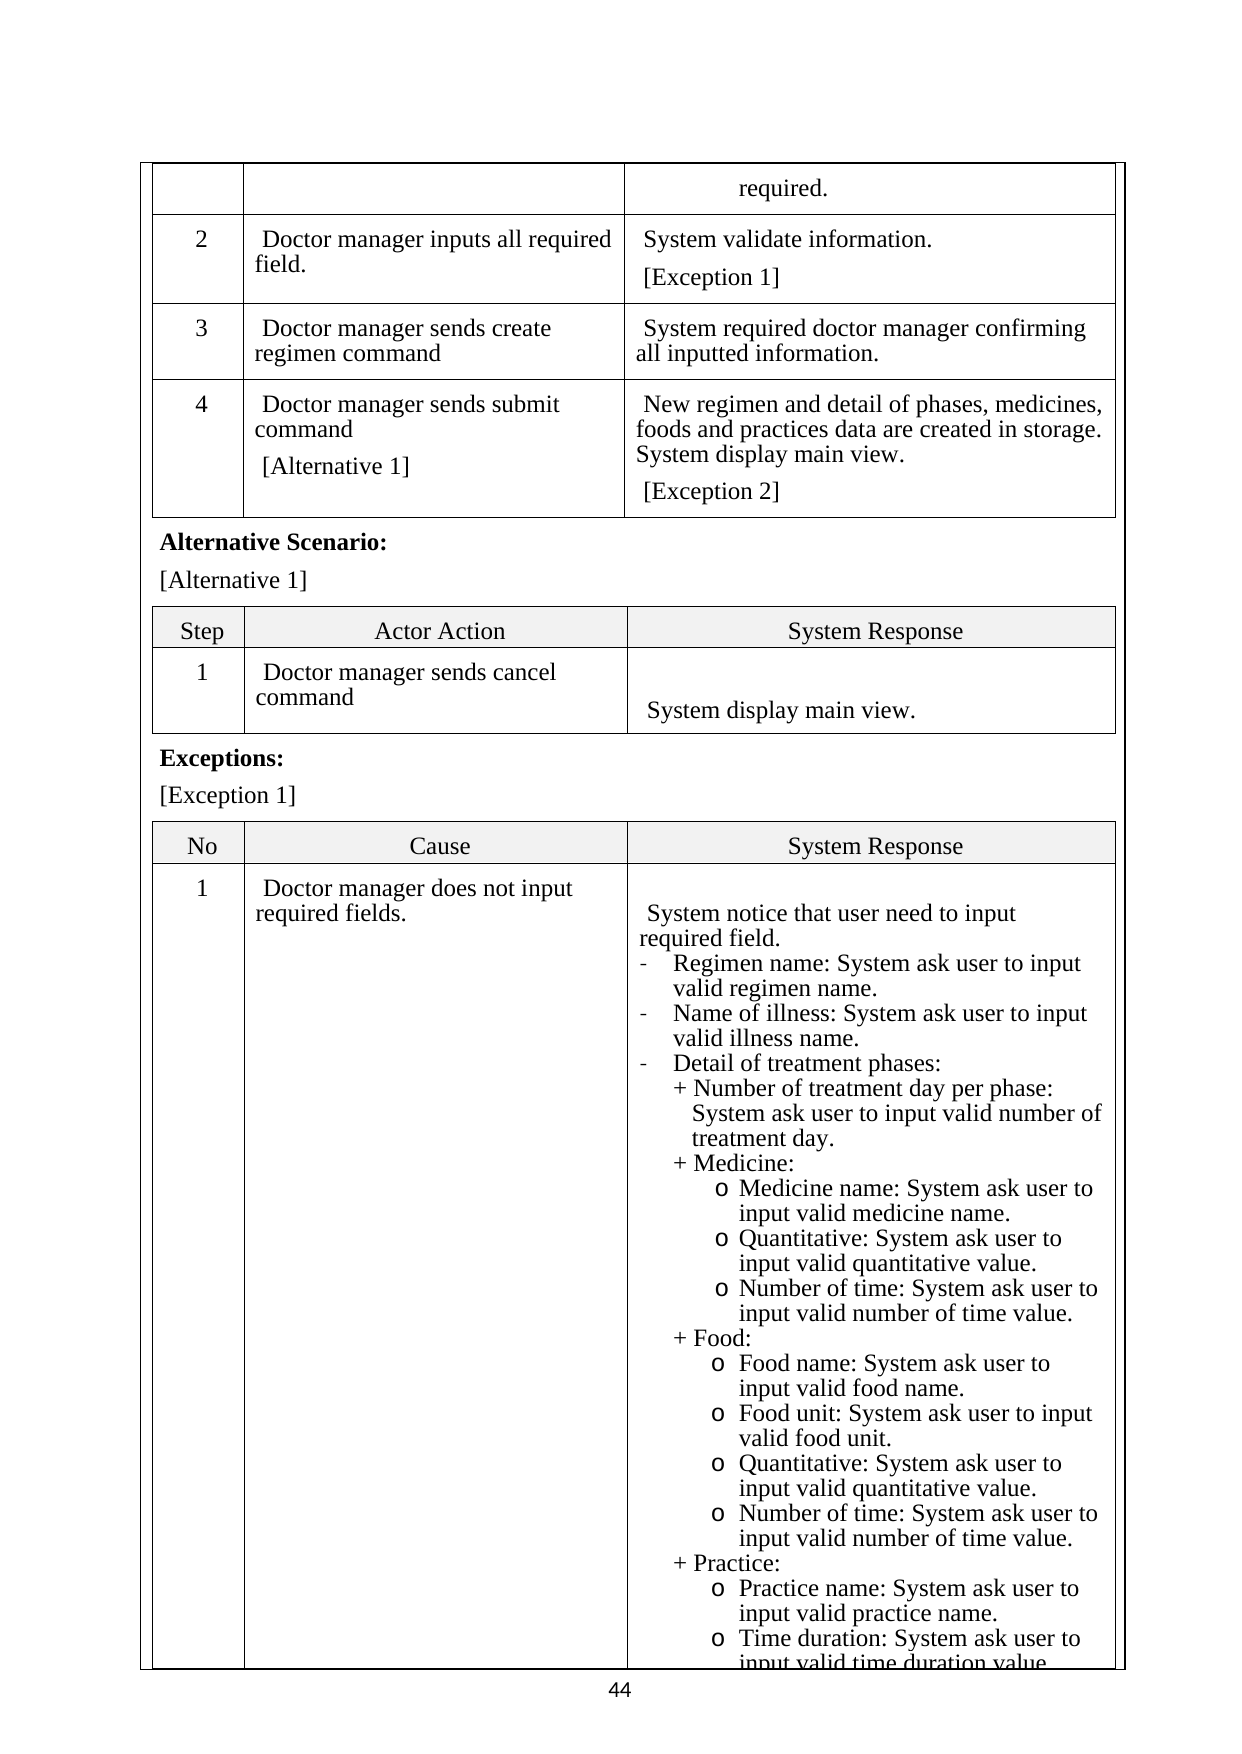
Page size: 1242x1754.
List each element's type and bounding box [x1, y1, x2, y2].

table_cell [141, 163, 1124, 1669]
